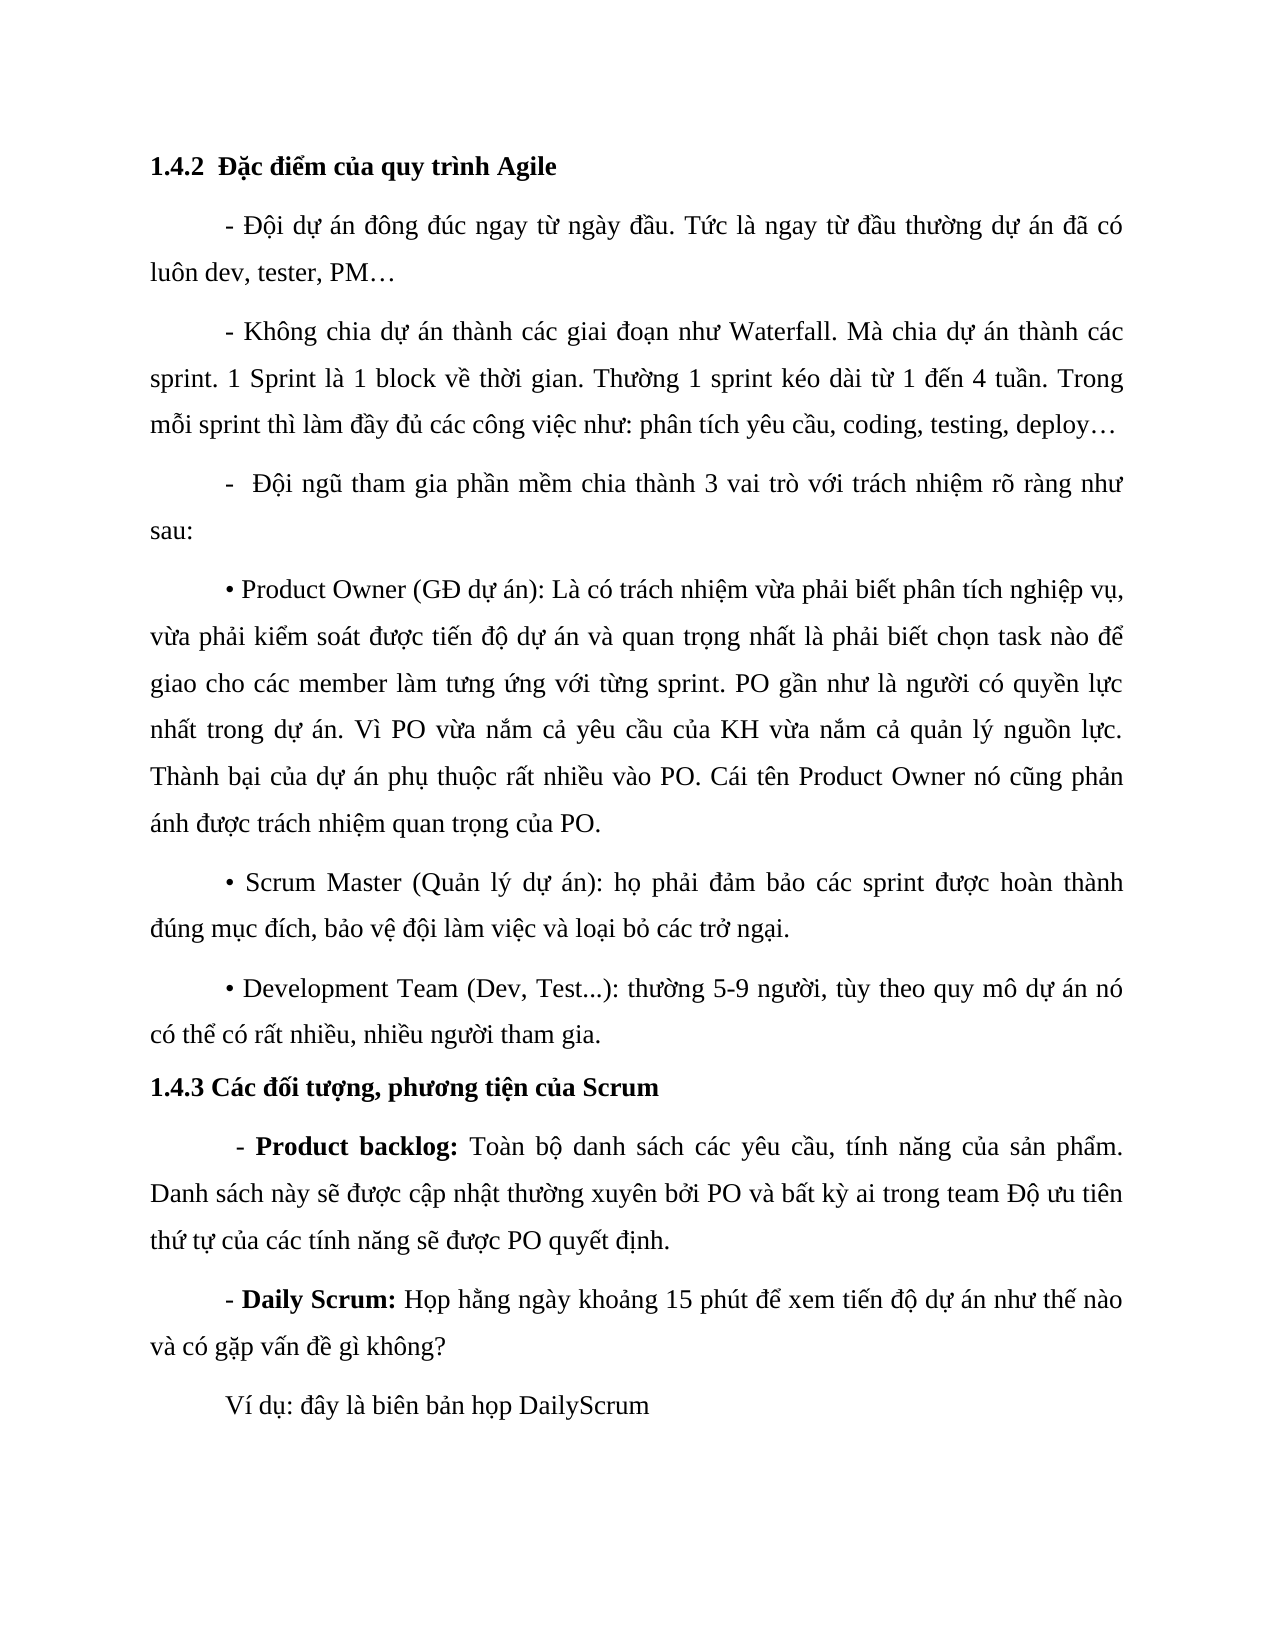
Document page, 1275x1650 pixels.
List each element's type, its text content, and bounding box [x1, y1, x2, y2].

text • Development Team (Dev, Test...): thường 5-9 người, tùy theo quy mô dự án nó có thể có rất nhiều, nhiều người tham gia. [150, 972, 1125, 1049]
subtitle 1.4.2 Đặc điểm của quy trình Agile [150, 150, 1125, 181]
subtitle 1.4.3 Các đối tượng, phương tiện của Scrum [150, 1071, 1125, 1102]
text - Đội dự án đông đúc ngay từ ngày đầu. Tức là ngay từ đầu thường dự án đã có luôn dev, tester, PM… [150, 209, 1125, 287]
text • Product Owner (GĐ dự án): Là có trách nhiệm vừa phải biết phân tích nghiệp vụ, vừa phải kiểm soát được tiến độ dự án và quan trọng nhất là phải biết chọn task nào để giao cho các member làm tưng ứng với từng sprint. PO gần như là người có quyền lực nhất trong dự án. Vì PO vừa nắm cả yêu cầu của KH vừa nắm cả quản lý nguồn lực. Thành bại của dự án phụ thuộc rất nhiều vào PO. Cái tên Product Owner nó cũng phản ánh được trách nhiệm quan trọng của PO. [150, 573, 1125, 838]
text - Product backlog: Toàn bộ danh sách các yêu cầu, tính năng của sản phẩm. Danh sách này sẽ được cập nhật thường xuyên bởi PO và bất kỳ ai trong team Độ ưu tiên thứ tự của các tính năng sẽ được PO quyết định. [150, 1130, 1125, 1255]
text • Scrum Master (Quản lý dự án): họ phải đảm bảo các sprint được hoàn thành đúng mục đích, bảo vệ đội làm việc và loại bỏ các trở ngại. [150, 866, 1125, 944]
text - Daily Scrum: Họp hằng ngày khoảng 15 phút để xem tiến độ dự án như thế nào và có gặp vấn đề gì không? [150, 1283, 1125, 1361]
text - Đội ngũ tham gia phần mềm chia thành 3 vai trò với trách nhiệm rõ ràng như sau: [150, 467, 1125, 545]
text - Không chia dự án thành các giai đoạn như Waterfall. Mà chia dự án thành các sprint. 1 Sprint là 1 block về thời gian. Thường 1 sprint kéo dài từ 1 đến 4 tuần. Trong mỗi sprint thì làm đầy đủ các công việc như: phân tích yêu cầu, coding, testing, deploy… [150, 315, 1125, 439]
text Ví dụ: đây là biên bản họp DailyScrum [150, 1389, 1125, 1420]
